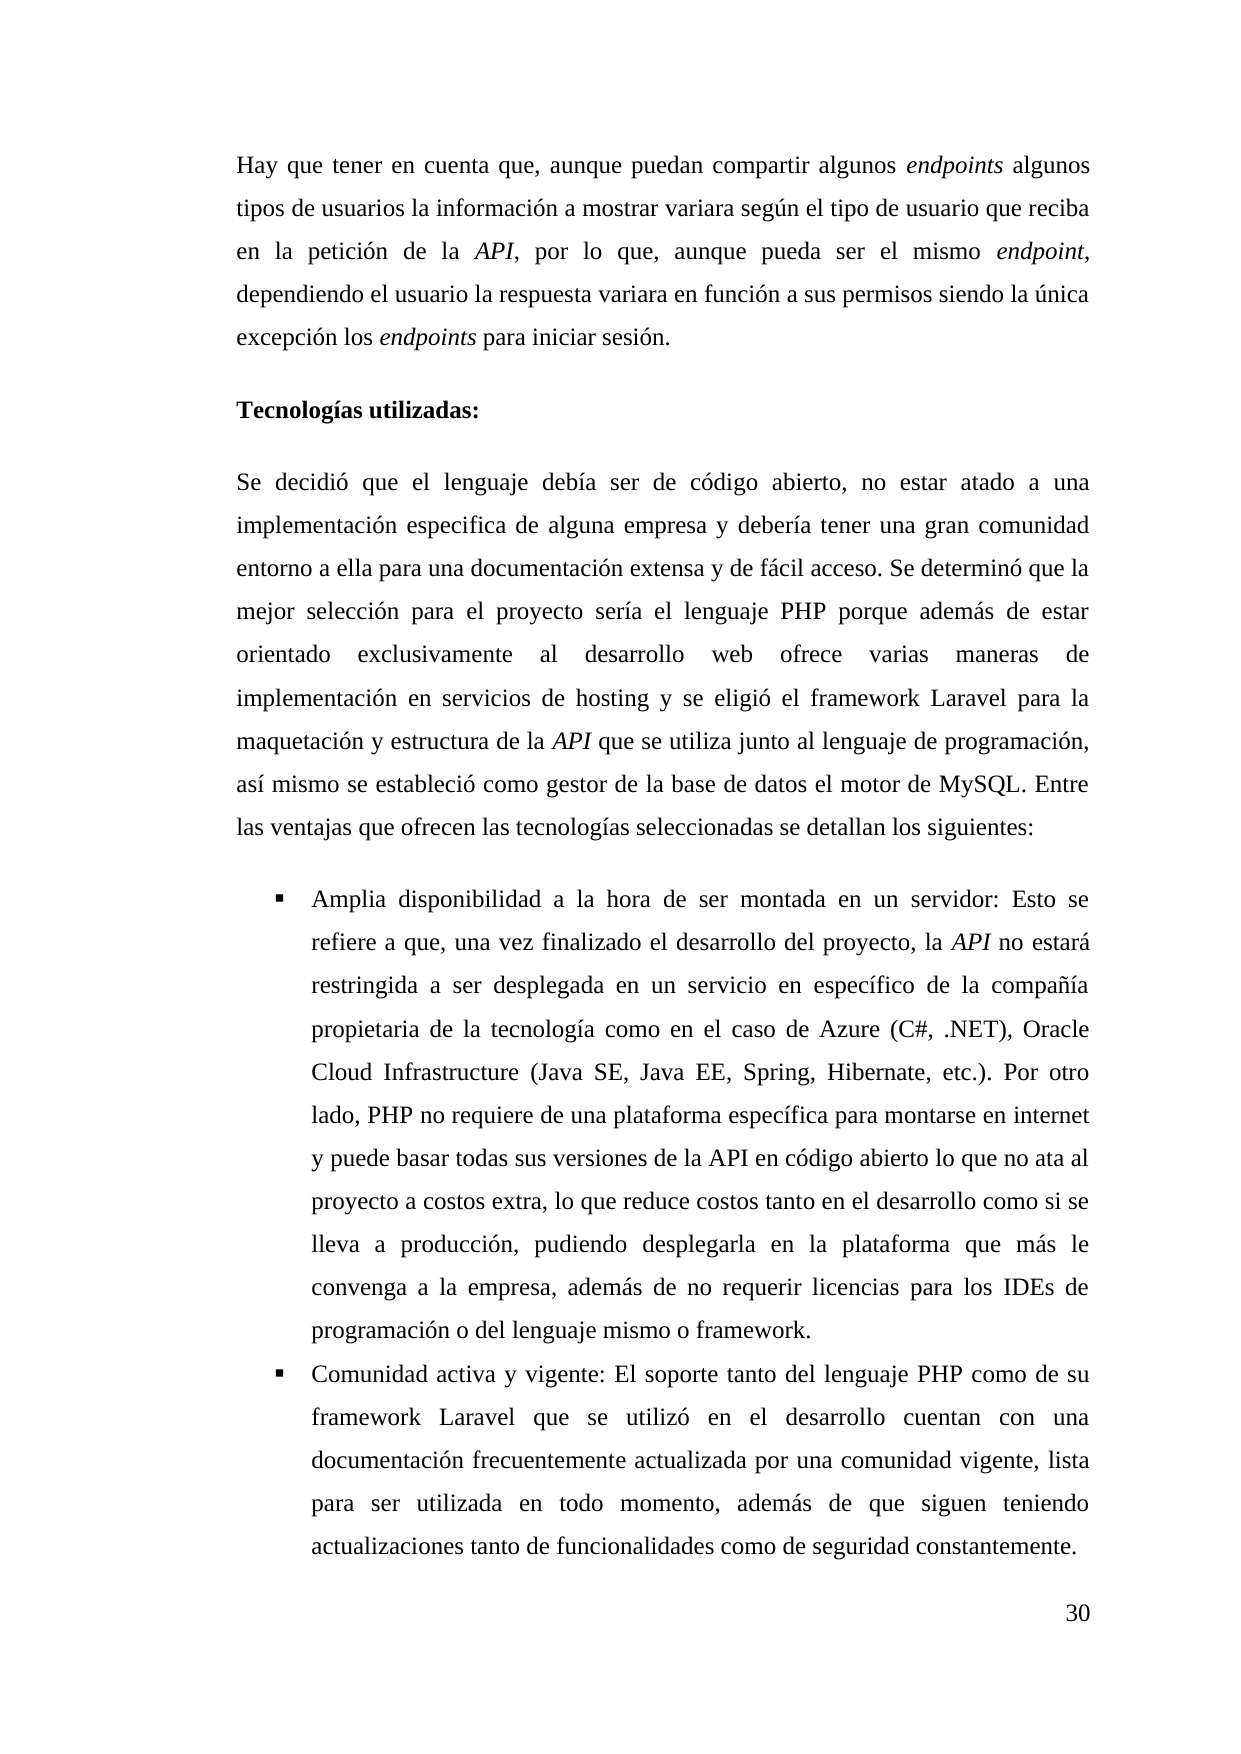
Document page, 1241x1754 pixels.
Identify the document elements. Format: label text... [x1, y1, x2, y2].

text Hay que tener en cuenta que, aunque puedan compartir algunos endpoints algunos tipos de usuarios la información a mostrar variara según el tipo de usuario que reciba en la petición de la API, por lo que, aunque pueda ser el mismo endpoint, dependiendo el usuario la respuesta variara en función a sus permisos siendo la única excepción los endpoints para iniciar sesión. [236, 150, 1090, 351]
subtitle Tecnologías utilizadas: [236, 395, 1090, 423]
list Amplia disponibilidad a la hora de ser montada en un servidor: Esto se refiere a que, una vez finalizado el desarrollo del proyecto, la API no estará restringida a ser desplegada en un servicio en específico de la compañía propietaria de la tecnología como en el caso de Azure (C#, .NET), Oracle Cloud Infrastructure (Java SE, Java EE, Spring, Hibernate, etc.). Por otro lado, PHP no requiere de una plataforma específica para montarse en internet y puede basar todas sus versiones de la API en código abierto lo que no ata al proyecto a costos extra, lo que reduce costos tanto en el desarrollo como si se lleva a producción, pudiendo desplegarla en la plataforma que más le convenga a la empresa, además de no requerir licencias para los IDEs de programación o del lenguaje mismo o framework. [274, 884, 1090, 1344]
text Se decidió que el lenguaje debía ser de código abierto, no estar atado a una implementación especifica de alguna empresa y debería tener una gran comunidad entorno a ella para una documentación extensa y de fácil acceso. Se determinó que la mejor selección para el proyecto sería el lenguaje PHP porque además de estar orientado exclusivamente al desarrollo web ofrece varias maneras de implementación en servicios de hosting y se eligió el framework Laravel para la maquetación y estructura de la API que se utiliza junto al lenguaje de programación, así mismo se estableció como gestor de la base de datos el motor de MySQL. Entre las ventajas que ofrecen las tecnologías seleccionadas se detallan los siguientes: [236, 467, 1090, 841]
list Comunidad activa y vigente: El soporte tanto del lenguaje PHP como de su framework Laravel que se utilizó en el desarrollo cuentan con una documentación frecuentemente actualizada por una comunidad vigente, lista para ser utilizada en todo momento, además de que siguen teniendo actualizaciones tanto de funcionalidades como de seguridad constantemente. [274, 1359, 1090, 1560]
